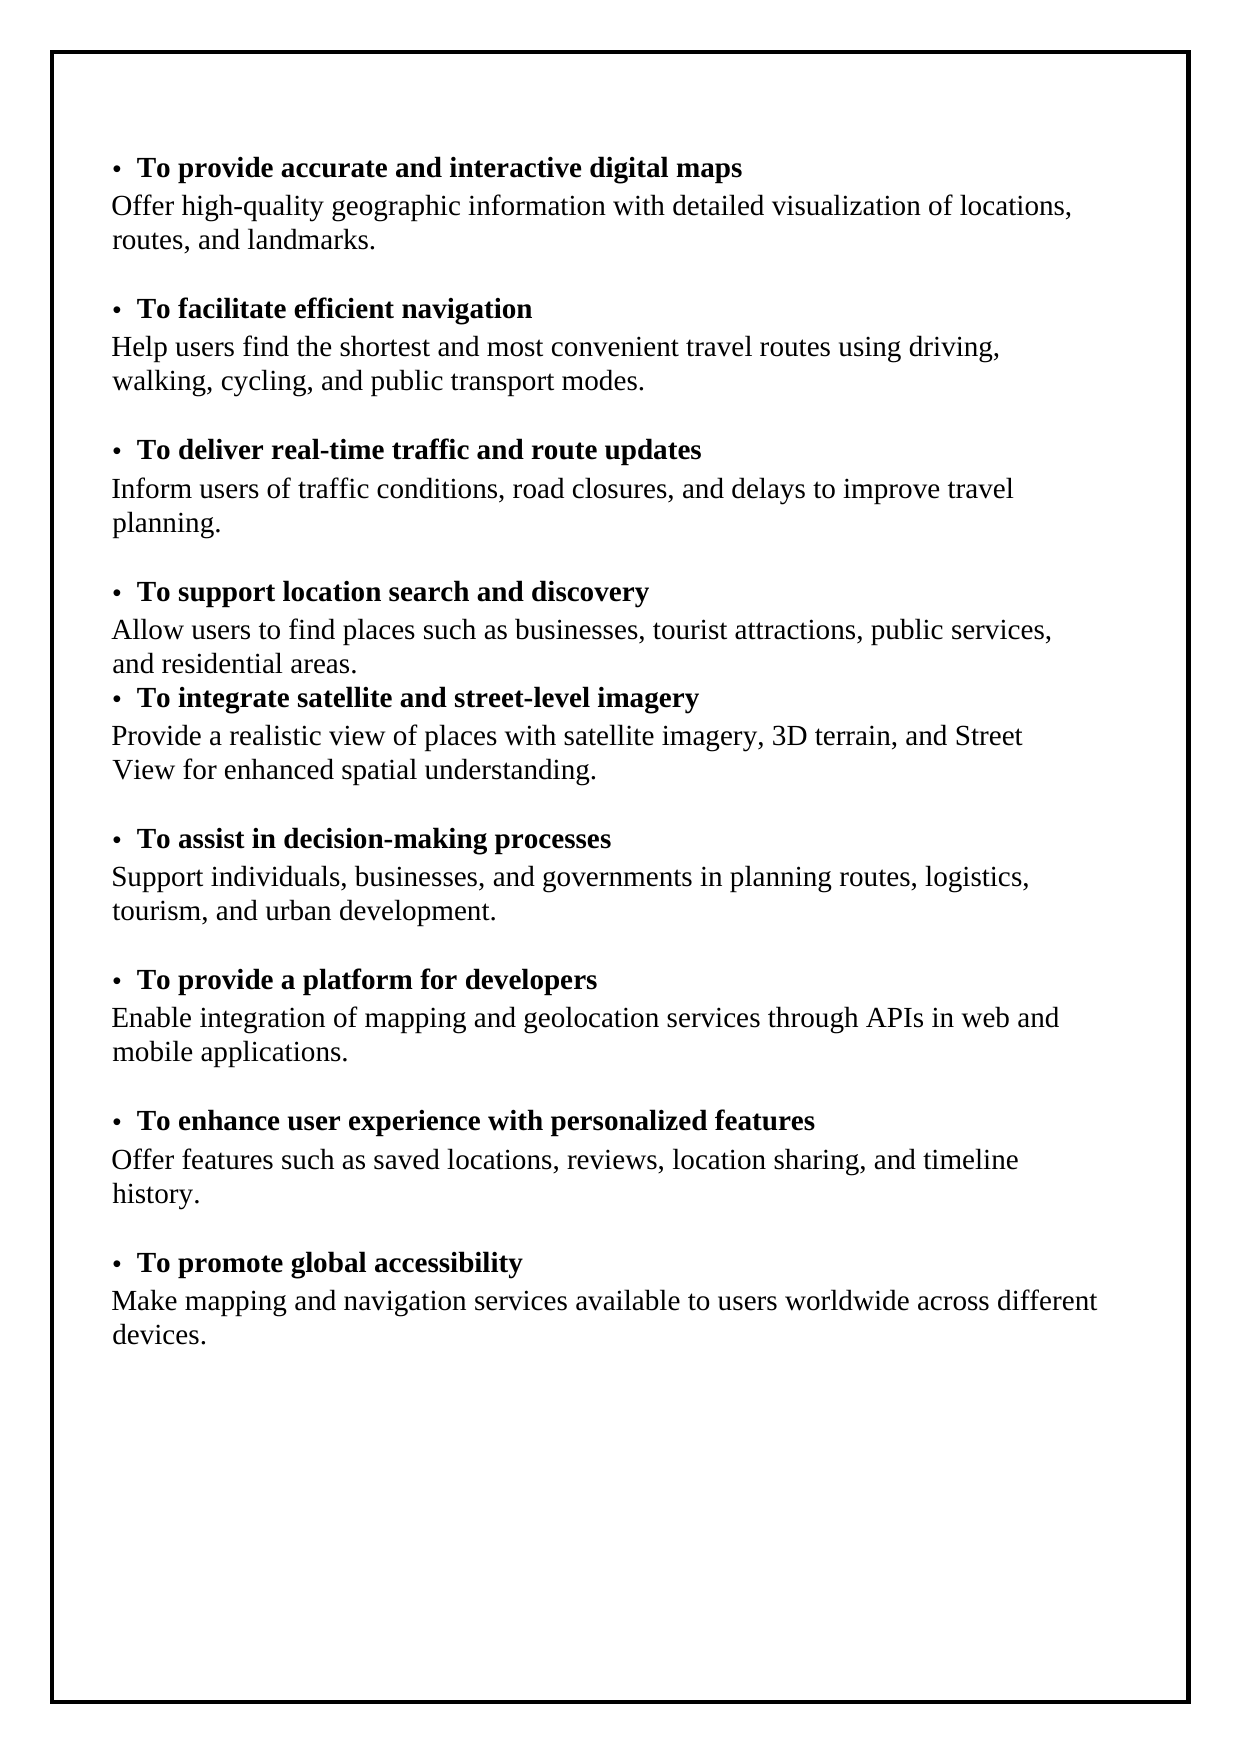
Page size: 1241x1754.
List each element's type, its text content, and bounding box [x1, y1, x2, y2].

list To promote global accessibility [112, 1245, 1103, 1278]
list To support location search and discovery [112, 574, 1103, 607]
list To enhance user experience with personalized features [112, 1103, 1103, 1137]
text Support individuals, businesses, and governments in planning routes, logistics, tourism, and urban development. [111, 859, 1101, 927]
text Enable integration of mapping and geolocation services through APIs in web and mobile applications. [111, 1001, 1101, 1068]
list To assist in decision-making processes [112, 821, 1103, 854]
text Allow users to find places such as businesses, tourist attractions, public services, and residential areas. [111, 612, 1101, 679]
text Offer features such as saved locations, reviews, location sharing, and timeline history. [111, 1142, 1101, 1209]
text Inform users of traffic conditions, road closures, and delays to improve travel planning. [111, 471, 1101, 538]
text Offer high-quality geographic information with detailed visualization of locations, routes, and landmarks. [111, 188, 1101, 256]
text Help users find the shortest and most convenient travel routes using driving, walking, cycling, and public transport modes. [111, 329, 1101, 397]
list To integrate satellite and street-level imagery [112, 680, 1103, 713]
list To provide accurate and interactive digital maps [112, 150, 1103, 183]
text Provide a realistic view of places with satellite imagery, 3D terrain, and Street View for enhanced spatial understanding. [111, 718, 1090, 786]
list To deliver real-time traffic and route updates [112, 432, 1103, 466]
list To provide a platform for developers [112, 962, 1103, 996]
text Make mapping and navigation services available to users worldwide across different devices. [111, 1283, 1101, 1351]
list To facilitate efficient navigation [112, 291, 1103, 325]
